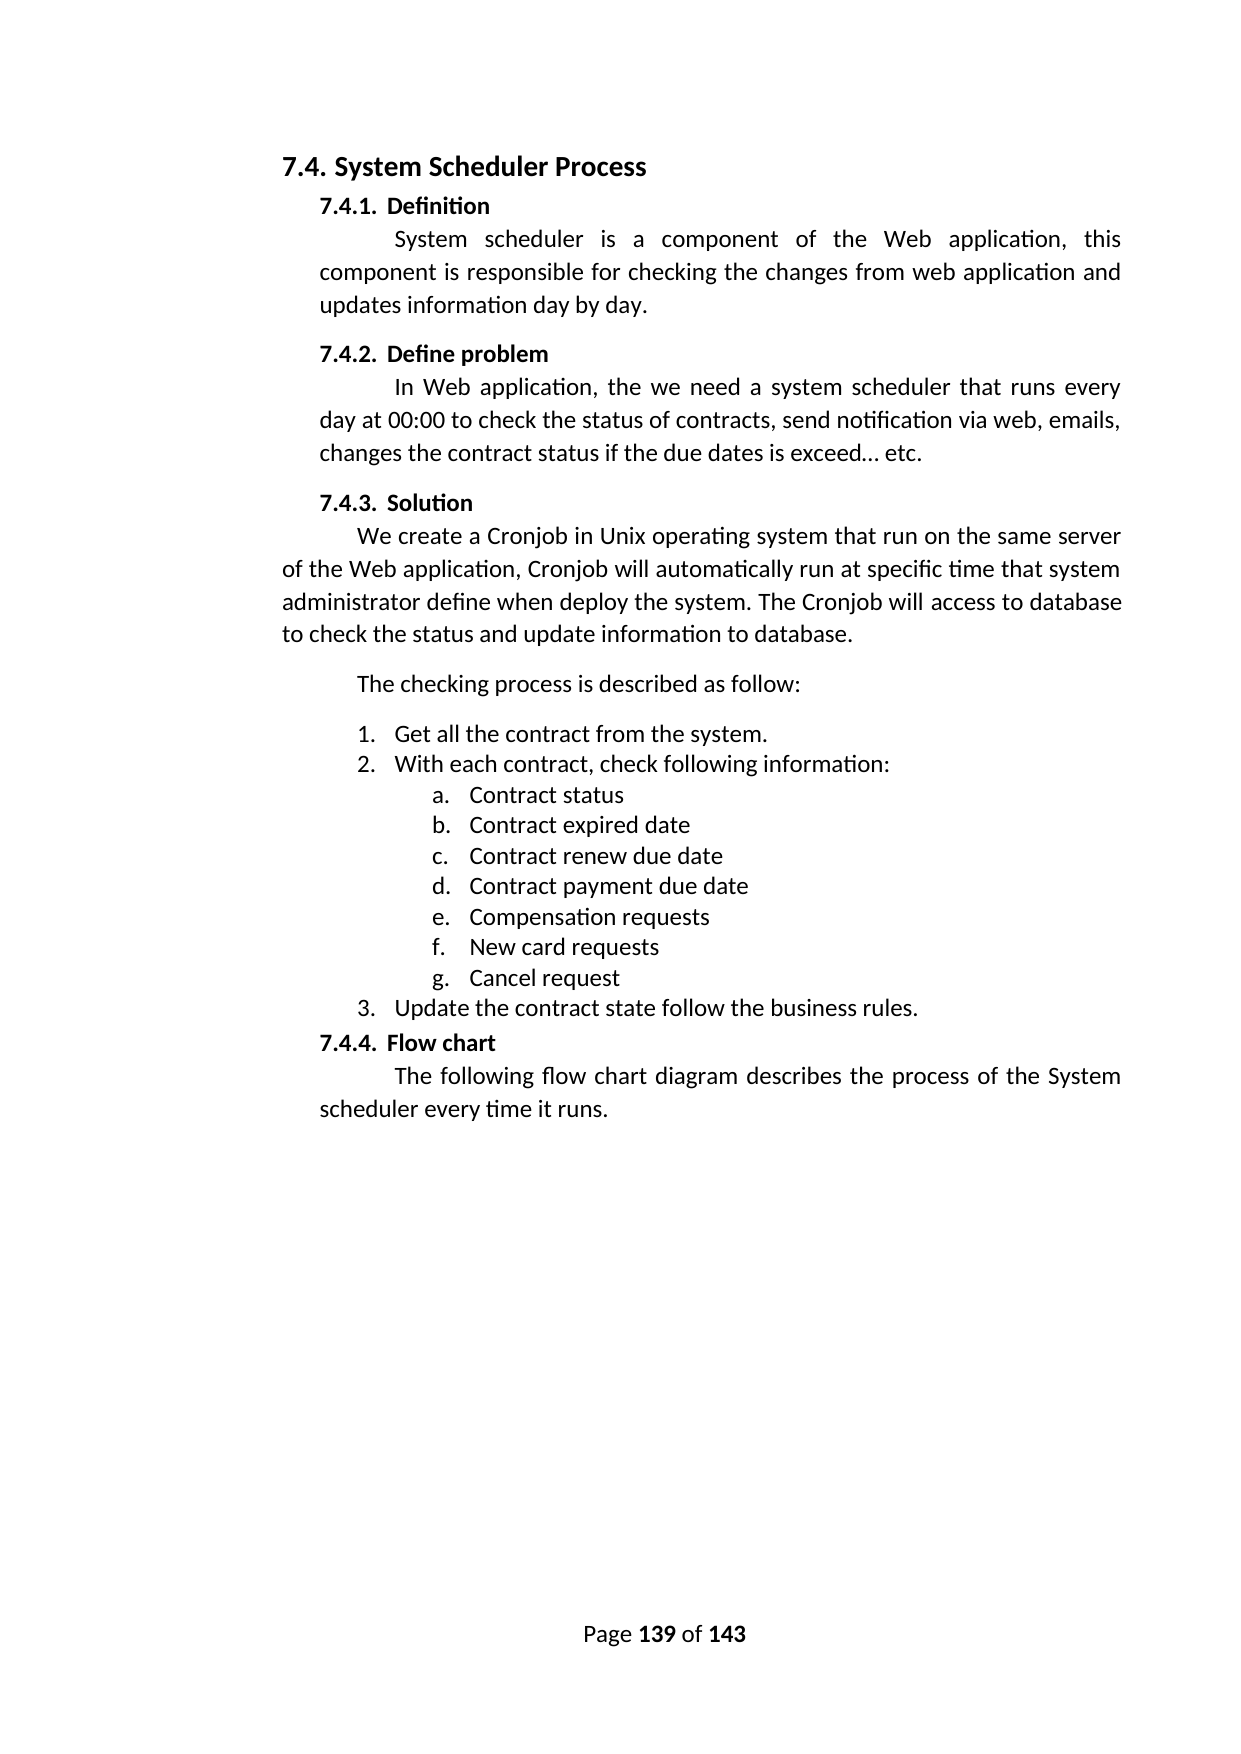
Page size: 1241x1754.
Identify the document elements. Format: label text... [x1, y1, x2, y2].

subtitle Flow chart [319, 1027, 1122, 1058]
list Contract renew due date [432, 840, 1122, 870]
list Contract status [432, 779, 1122, 809]
text We create a Cronjob in Unix operating system that run on the same server of the Web application, Cronjob will automatically run at specific time that system administrator define when deploy the system. The Cronjob will access to database to check the status and update information to database. [282, 520, 1122, 649]
subtitle Define problem [319, 339, 1122, 369]
text System scheduler is a component of the Web application, this component is responsible for checking the changes from web application and updates information day by day. [319, 223, 1122, 319]
subtitle Definition [319, 190, 1122, 221]
list Contract payment due date [432, 870, 1122, 901]
subtitle System Scheduler Process [282, 148, 1122, 183]
text The following flow chart diagram describes the process of the System scheduler every time it runs. [319, 1060, 1122, 1123]
list Contract expired date [432, 809, 1122, 840]
list With each contract, check following information: [357, 748, 1122, 779]
list Get all the contract from the system. [357, 718, 1122, 748]
list Update the contract state follow the business rules. [357, 992, 1122, 1023]
text In Web application, the we need a system scheduler that runs every day at 00:00 to check the status of contracts, send notification via web, emails, changes the contract status if the due dates is exceed… etc. [319, 372, 1122, 468]
list New card requests [432, 931, 1122, 962]
list Compensation requests [432, 901, 1122, 931]
subtitle Solution [319, 487, 1122, 517]
text The checking process is described as follow: [282, 668, 1122, 699]
list Cancel request [432, 962, 1122, 992]
